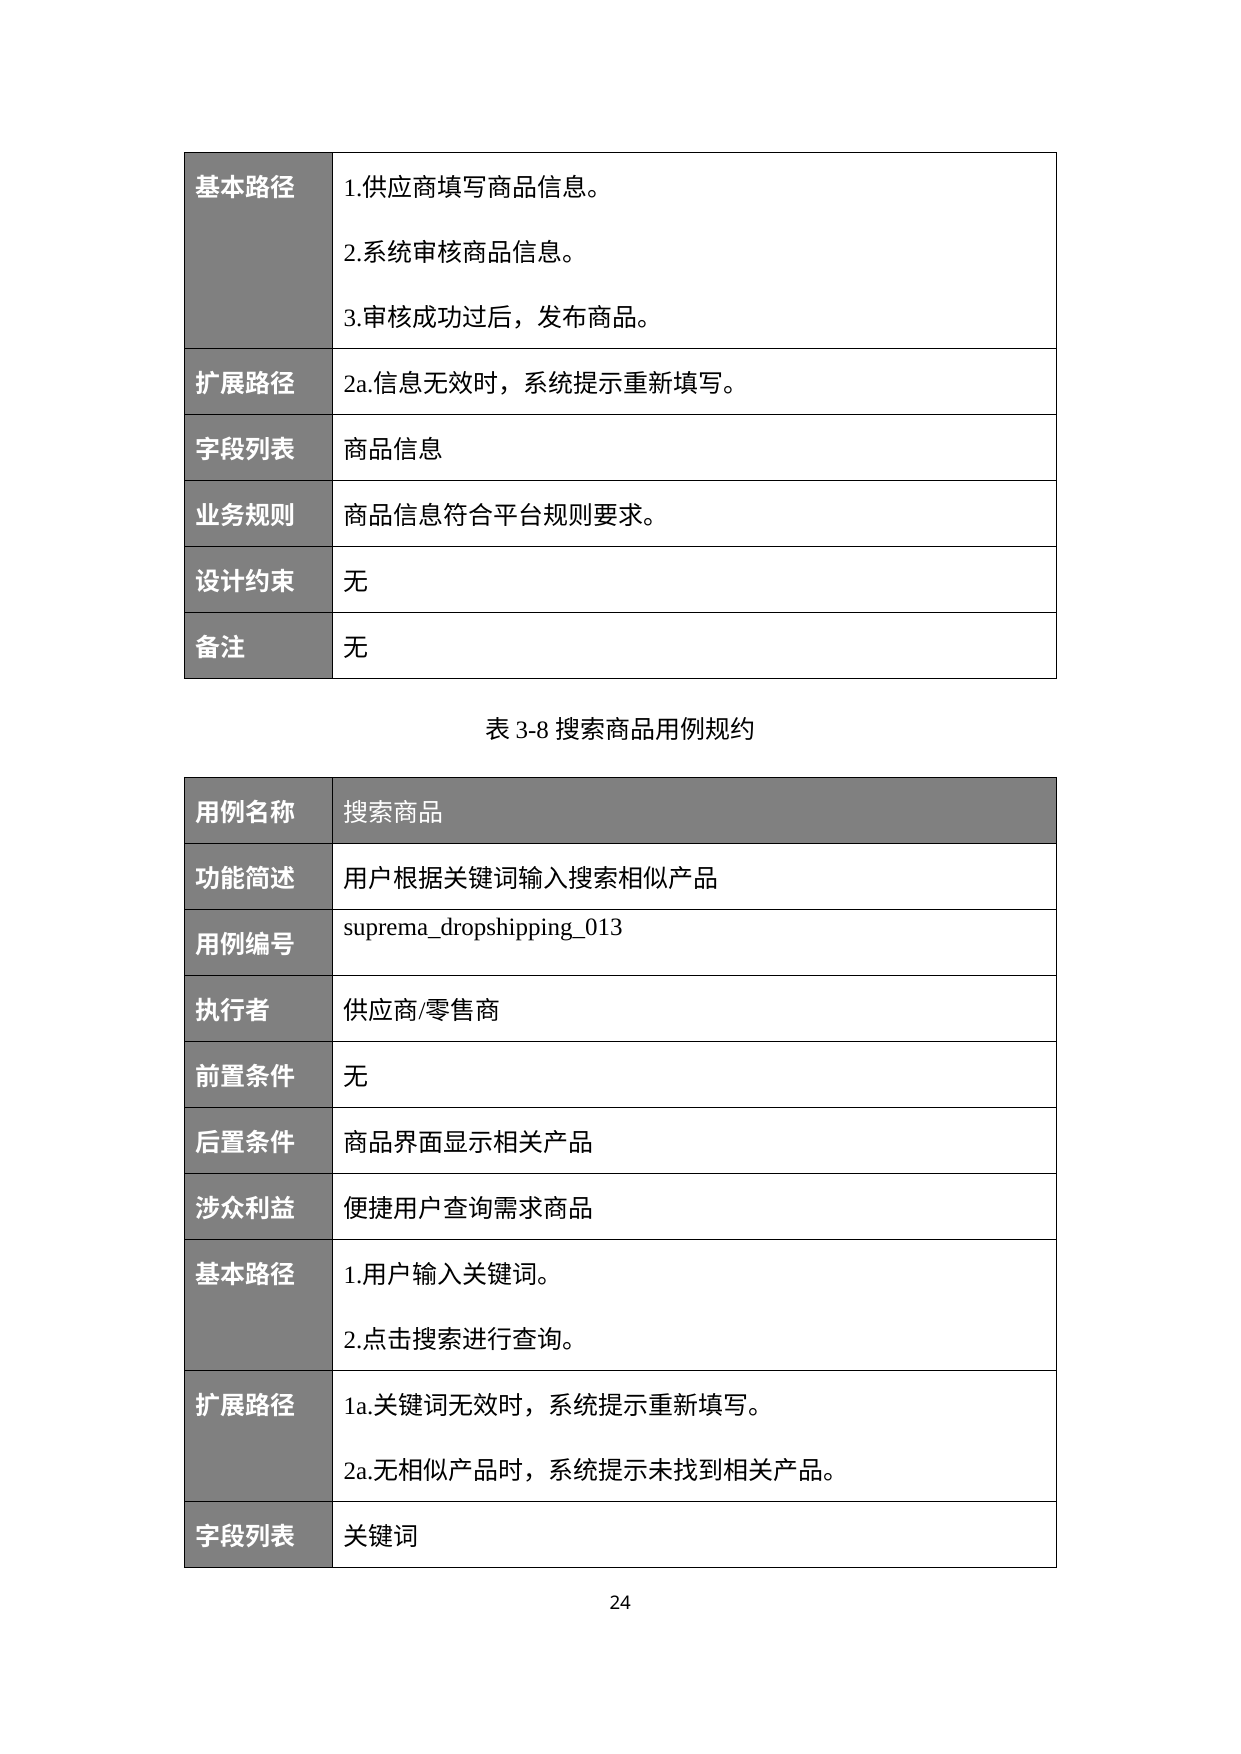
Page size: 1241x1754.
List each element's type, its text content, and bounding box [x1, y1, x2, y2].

table_cell 便捷用户查询需求商品 [333, 1174, 1056, 1239]
table_cell 基本路径 [185, 153, 332, 348]
table_cell 设计约束 [185, 547, 332, 612]
table_cell 2a.信息无效时，系统提示重新填写。 [333, 349, 1056, 414]
table_header 用例名称 [185, 778, 332, 843]
table_cell 用例编号 [185, 910, 332, 975]
table_cell 前置条件 [185, 1042, 332, 1107]
table_header 搜索商品 [333, 778, 1056, 843]
table_cell 商品信息 [333, 415, 1056, 480]
table_cell 字段列表 [185, 415, 332, 480]
table_cell 供应商/零售商 [333, 976, 1056, 1041]
table_cell 字段列表 [185, 1502, 332, 1567]
text 表3-8 搜索商品用例规约 [187, 696, 1053, 761]
table_cell suprema_dropshipping_013 [333, 910, 1056, 975]
table_cell 用户根据关键词输入搜索相似产品 [333, 844, 1056, 909]
table_cell 1a.关键词无效时，系统提示重新填写。 2a.无相似产品时，系统提示未找到相关产品。 [333, 1371, 1056, 1501]
table_cell 无 [333, 547, 1056, 612]
table_cell 涉众利益 [185, 1174, 332, 1239]
table_cell 1.用户输入关键词。 2.点击搜索进行查询。 [333, 1240, 1056, 1370]
table_cell 执行者 [185, 976, 332, 1041]
table_cell 无 [333, 613, 1056, 678]
table_cell 商品信息符合平台规则要求。 [333, 481, 1056, 546]
table_cell 业务规则 [185, 481, 332, 546]
table_cell 关键词 [333, 1502, 1056, 1567]
table_cell 无 [333, 1042, 1056, 1107]
table_cell 1.供应商填写商品信息。 2.系统审核商品信息。 3.审核成功过后，发布商品。 [333, 153, 1056, 348]
table_cell 备注 [185, 613, 332, 678]
table_cell 后置条件 [185, 1108, 332, 1173]
table_cell 基本路径 [185, 1240, 332, 1370]
table_cell 商品界面显示相关产品 [333, 1108, 1056, 1173]
table_cell 功能简述 [185, 844, 332, 909]
table_cell 扩展路径 [185, 349, 332, 414]
table_cell 扩展路径 [185, 1371, 332, 1501]
